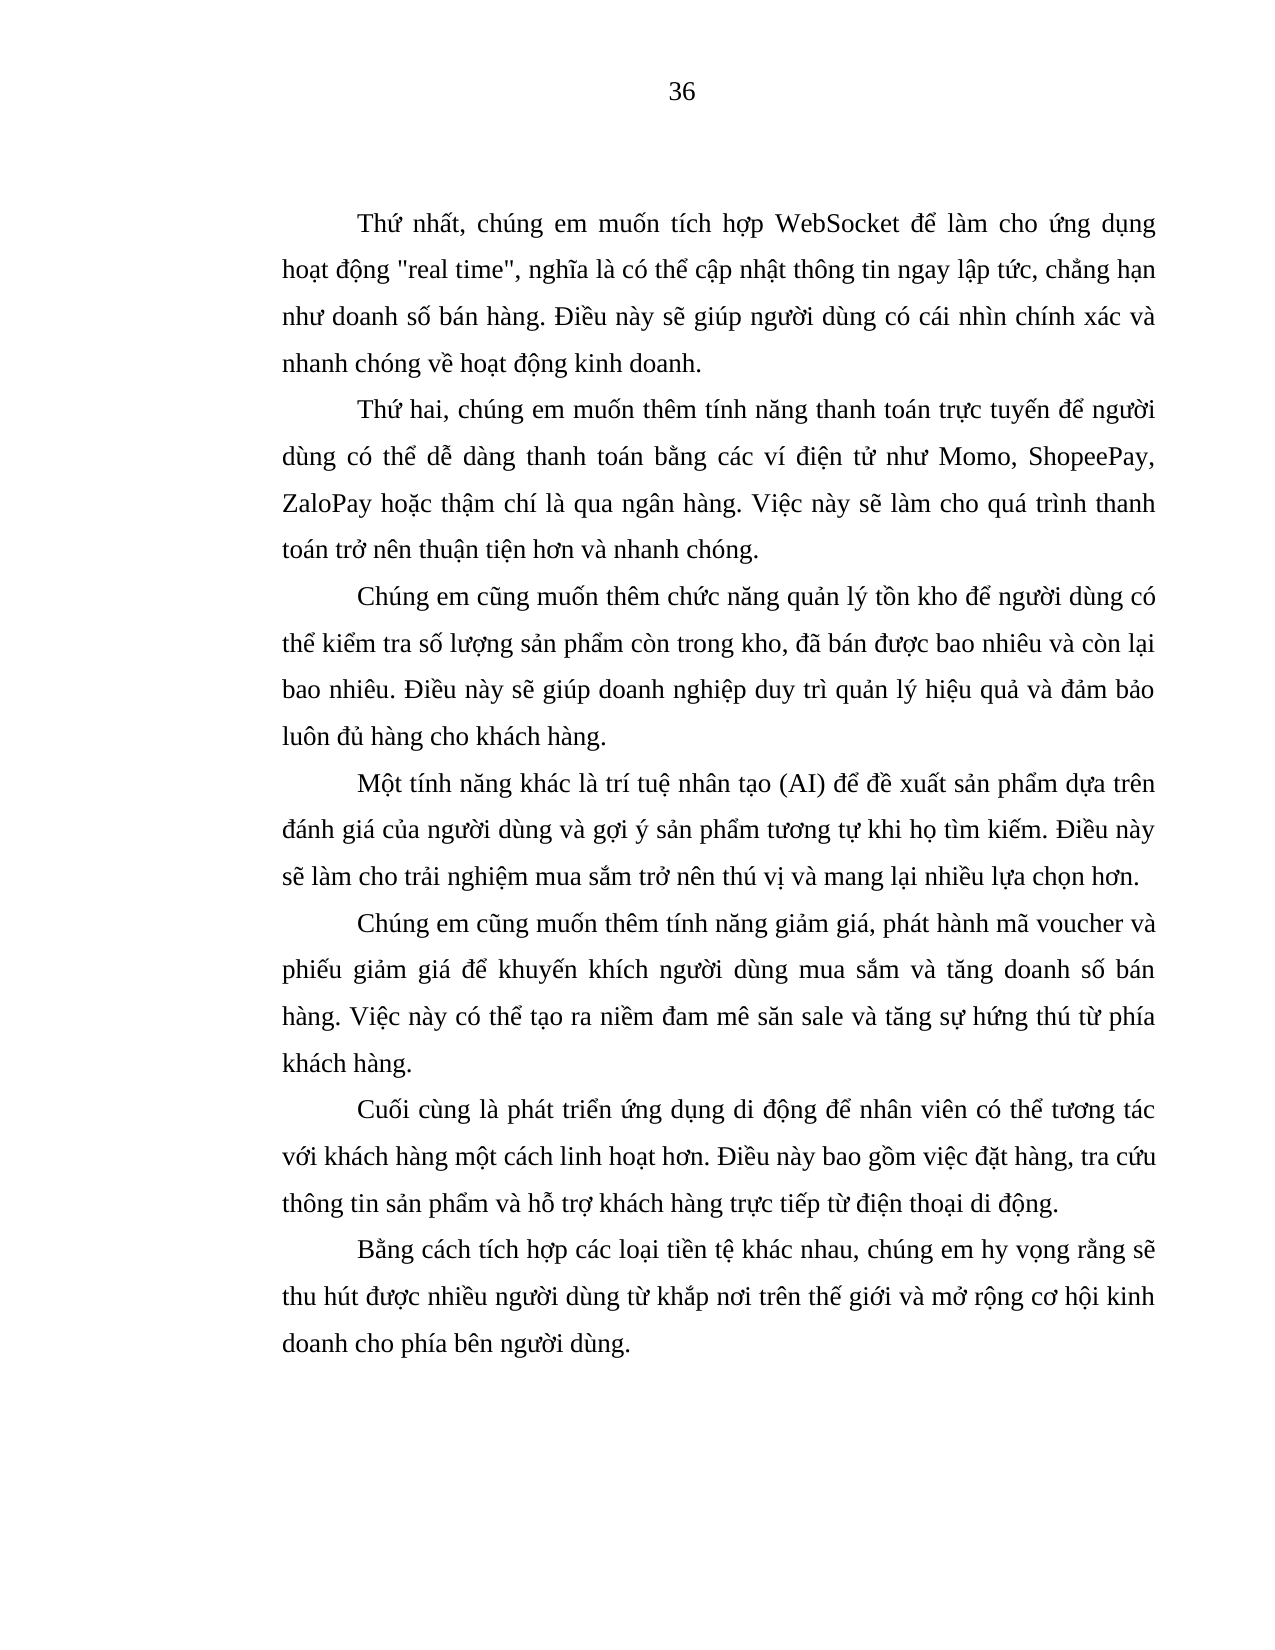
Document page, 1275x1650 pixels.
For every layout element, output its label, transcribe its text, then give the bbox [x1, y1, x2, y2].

text Thứ hai, chúng em muốn thêm tính năng thanh toán trực tuyến để người dùng có thể dễ dàng thanh toán bằng các ví điện tử như Momo, ShopeePay, ZaloPay hoặc thậm chí là qua ngân hàng. Việc này sẽ làm cho quá trình thanh toán trở nên thuận tiện hơn và nhanh chóng. [282, 393, 1157, 564]
text Bằng cách tích hợp các loại tiền tệ khác nhau, chúng em hy vọng rằng sẽ thu hút được nhiều người dùng từ khắp nơi trên thế giới và mở rộng cơ hội kinh doanh cho phía bên người dùng. [282, 1233, 1157, 1358]
text Cuối cùng là phát triển ứng dụng di động để nhân viên có thể tương tác với khách hàng một cách linh hoạt hơn. Điều này bao gồm việc đặt hàng, tra cứu thông tin sản phẩm và hỗ trợ khách hàng trực tiếp từ điện thoại di động. [282, 1093, 1157, 1218]
text Thứ nhất, chúng em muốn tích hợp WebSocket để làm cho ứng dụng hoạt động "real time", nghĩa là có thể cập nhật thông tin ngay lập tức, chẳng hạn như doanh số bán hàng. Điều này sẽ giúp người dùng có cái nhìn chính xác và nhanh chóng về hoạt động kinh doanh. [282, 207, 1157, 378]
text Chúng em cũng muốn thêm chức năng quản lý tồn kho để người dùng có thể kiểm tra số lượng sản phẩm còn trong kho, đã bán được bao nhiêu và còn lại bao nhiêu. Điều này sẽ giúp doanh nghiệp duy trì quản lý hiệu quả và đảm bảo luôn đủ hàng cho khách hàng. [282, 580, 1157, 751]
text Chúng em cũng muốn thêm tính năng giảm giá, phát hành mã voucher và phiếu giảm giá để khuyến khích người dùng mua sắm và tăng doanh số bán hàng. Việc này có thể tạo ra niềm đam mê săn sale và tăng sự hứng thú từ phía khách hàng. [282, 907, 1157, 1078]
text Một tính năng khác là trí tuệ nhân tạo (AI) để đề xuất sản phẩm dựa trên đánh giá của người dùng và gợi ý sản phẩm tương tự khi họ tìm kiếm. Điều này sẽ làm cho trải nghiệm mua sắm trở nên thú vị và mang lại nhiều lựa chọn hơn. [282, 767, 1157, 891]
